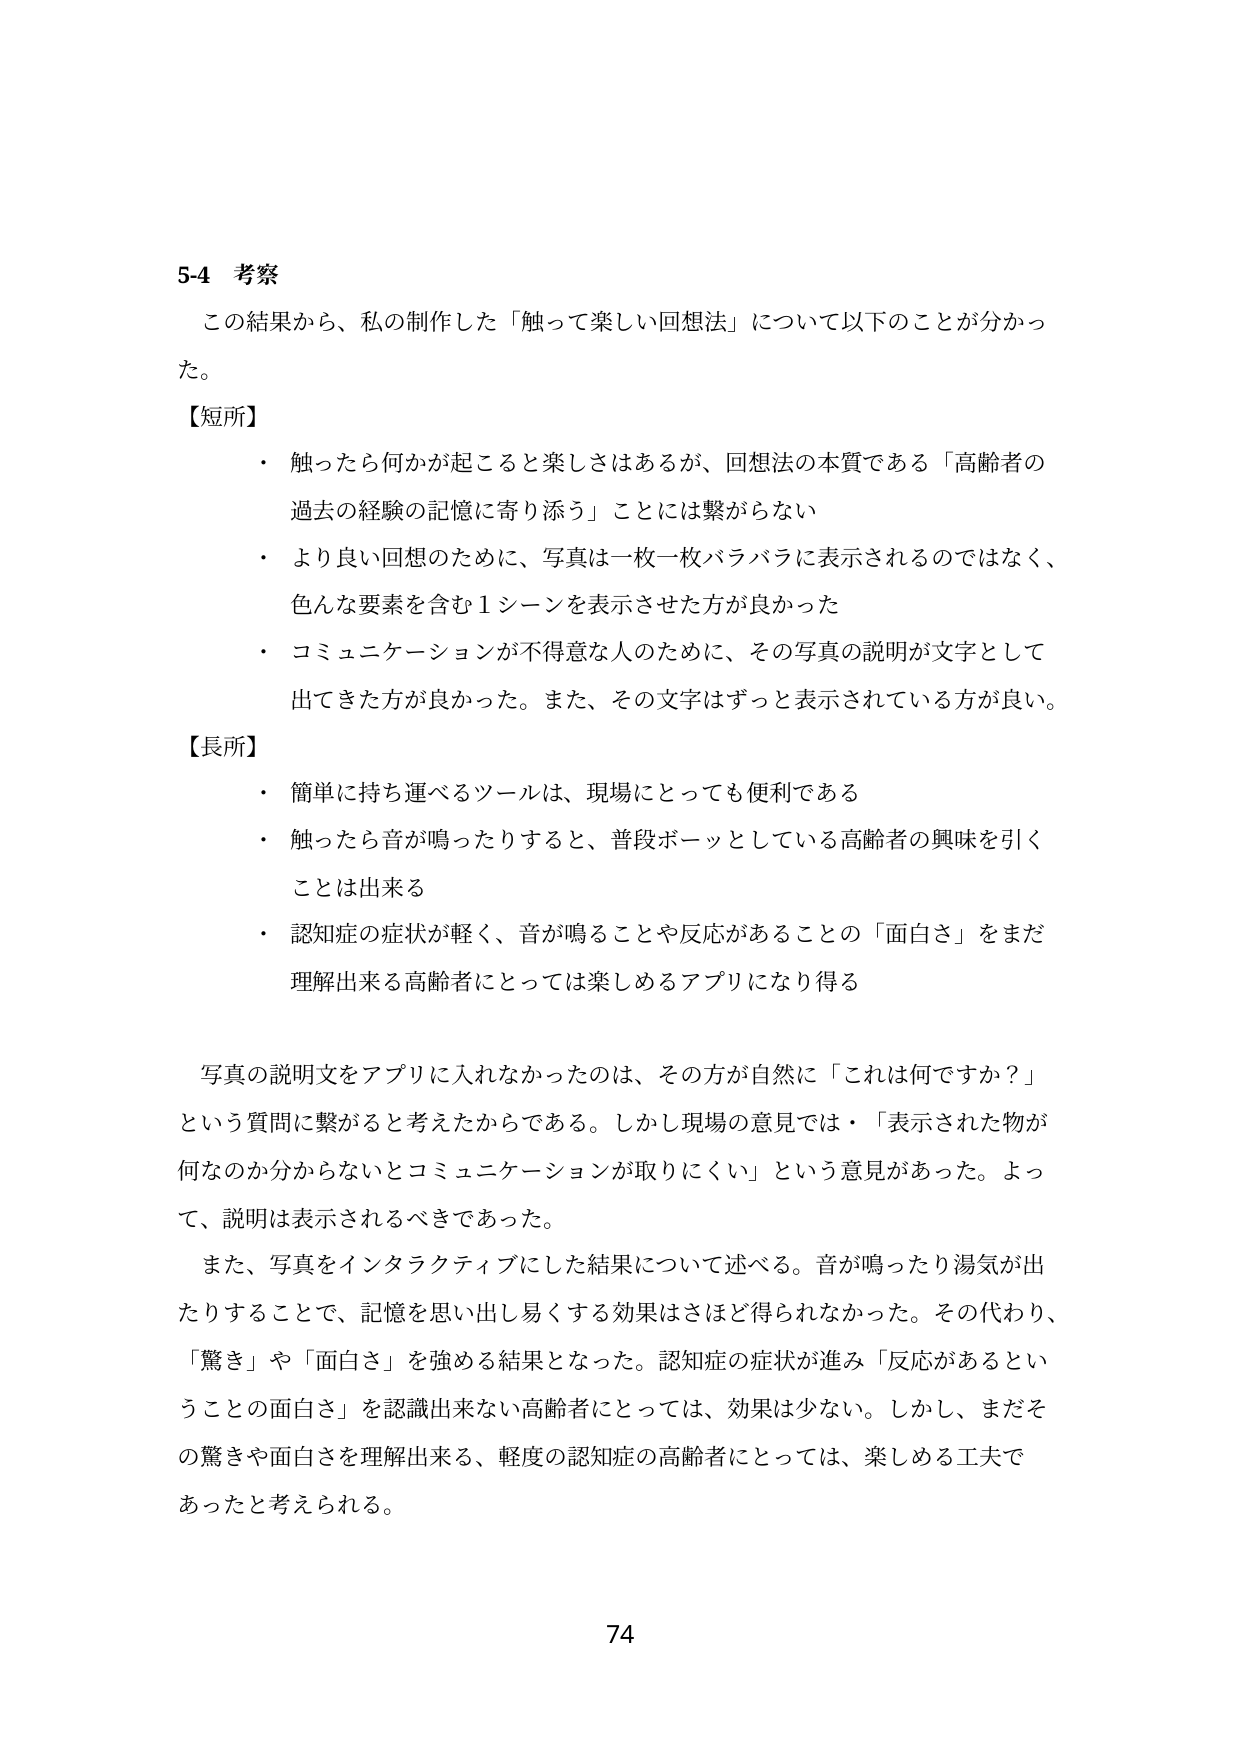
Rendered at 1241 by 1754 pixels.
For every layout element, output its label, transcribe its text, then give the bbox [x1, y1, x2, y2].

list より良い回想のために、写真は一枚一枚バラバラに表示されるのではなく、色んな要素を含む１シーンを表示させた方が良かった [252, 535, 1063, 625]
list 触ったら何かが起こると楽しさはあるが、回想法の本質である「高齢者の過去の経験の記憶に寄り添う」ことには繋がらない [252, 441, 1063, 530]
text 【長所】 [177, 724, 1063, 766]
text 5-4 考察 [177, 253, 1063, 295]
list 認知症の症状が軽く、音が鳴ることや反応があることの「面白さ」をまだ理解出来る高齢者にとっては楽しめるアプリになり得る [252, 912, 1063, 1001]
list 簡単に持ち運べるツールは、現場にとっても便利である [252, 771, 1063, 812]
list 触ったら音が鳴ったりすると、普段ボーッとしている高齢者の興味を引くことは出来る [252, 817, 1063, 907]
text 【短所】 [177, 394, 1063, 436]
text 写真の説明文をアプリに入れなかったのは、その方が自然に「これは何ですか？」という質問に繋がると考えたからである。しかし現場の意見では・「表示された物が何なのか分からないとコミュニケーションが取りにくい」という意見があった。よって、説明は表示されるべきであった。 [177, 1053, 1063, 1238]
list コミュニケーションが不得意な人のために、その写真の説明が文字として出てきた方が良かった。また、その文字はずっと表示されている方が良い。 [252, 630, 1063, 719]
text この結果から、私の制作した「触って楽しい回想法」について以下のことが分かった。 [177, 300, 1063, 389]
text また、写真をインタラクティブにした結果について述べる。音が鳴ったり湯気が出たりすることで、記憶を思い出し易くする効果はさほど得られなかった。その代わり、「驚き」や「面白さ」を強める結果となった。認知症の症状が進み「反応があるということの面白さ」を認識出来ない高齢者にとっては、効果は少ない。しかし、まだその驚きや面白さを理解出来る、軽度の認知症の高齢者にとっては、楽しめる工夫であったと考えられる。 [177, 1243, 1063, 1524]
